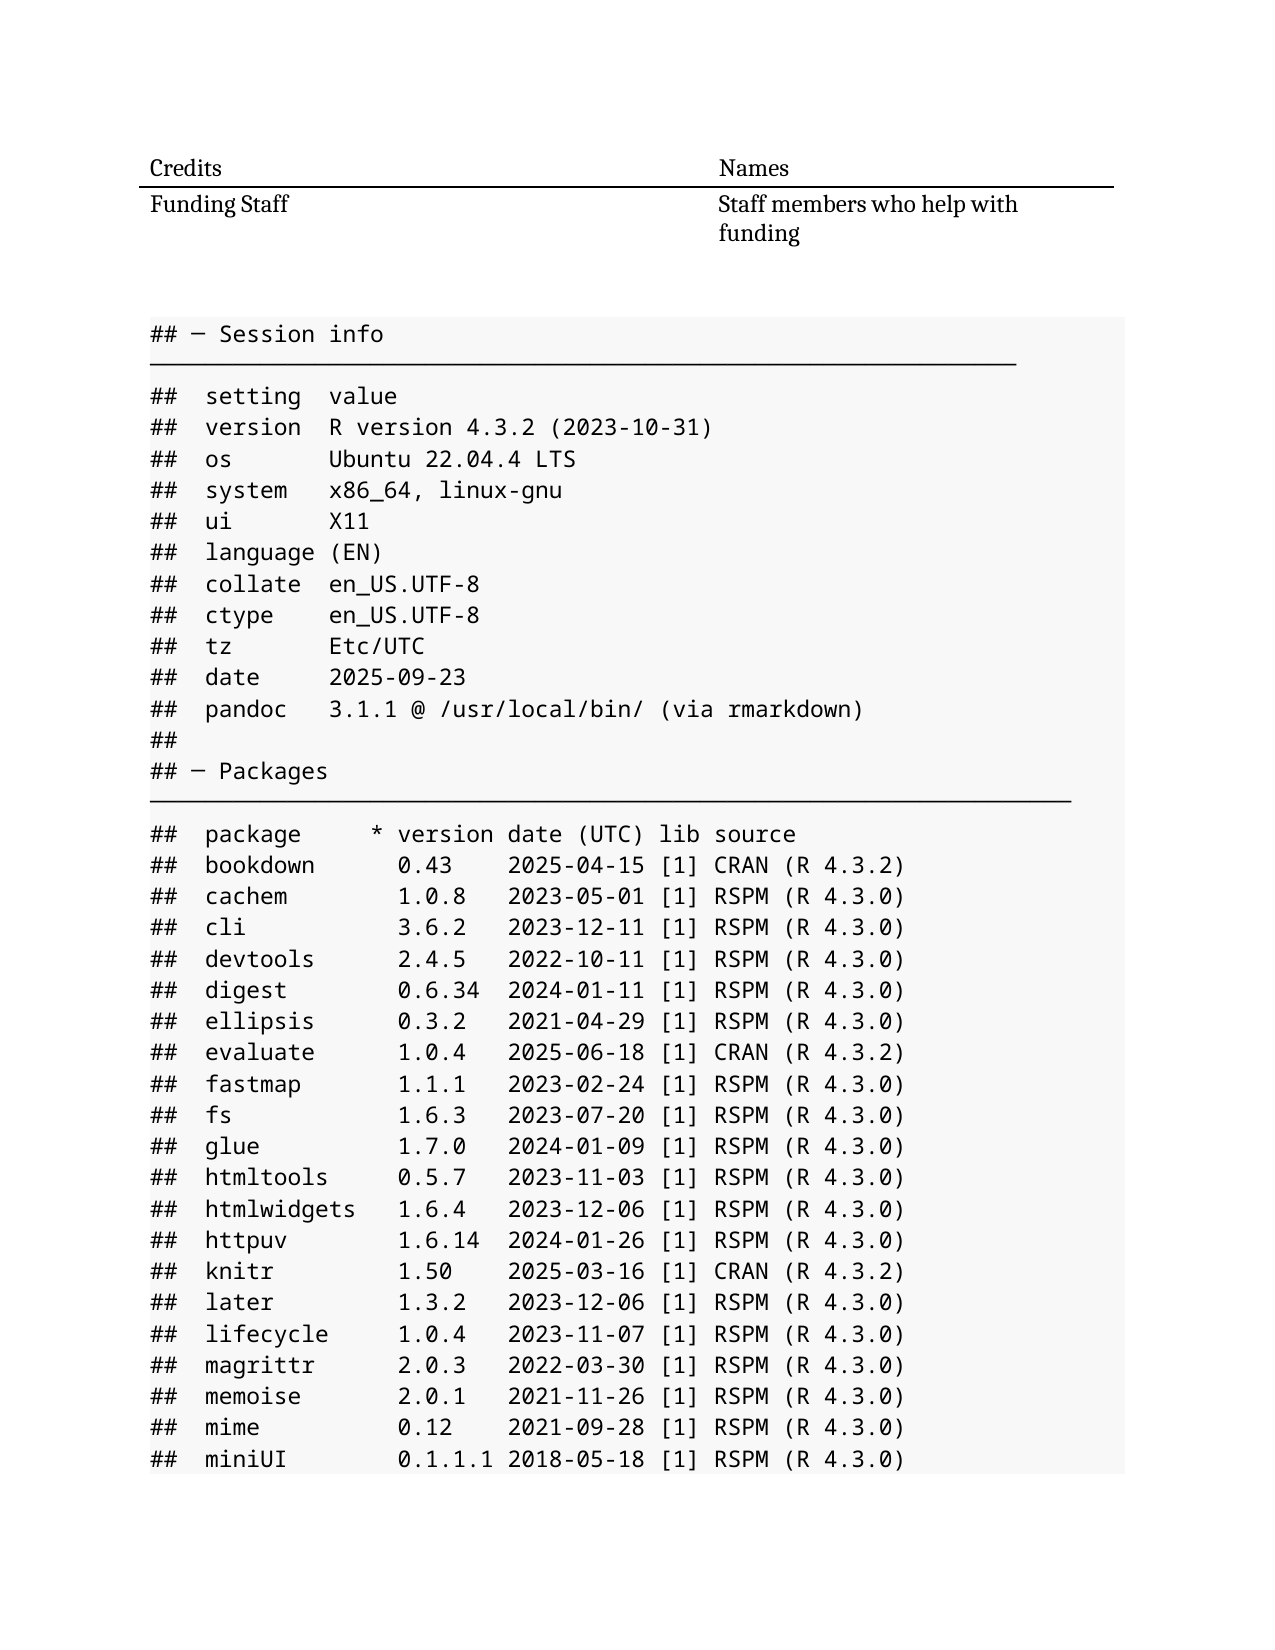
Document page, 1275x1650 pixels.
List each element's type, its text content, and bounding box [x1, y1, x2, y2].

table_header Names [708, 150, 1114, 186]
table_cell Funding Staff [139, 188, 707, 251]
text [150, 317, 1125, 1474]
table_header Credits [139, 150, 707, 186]
table_cell Staff members who help with funding [708, 188, 1114, 251]
